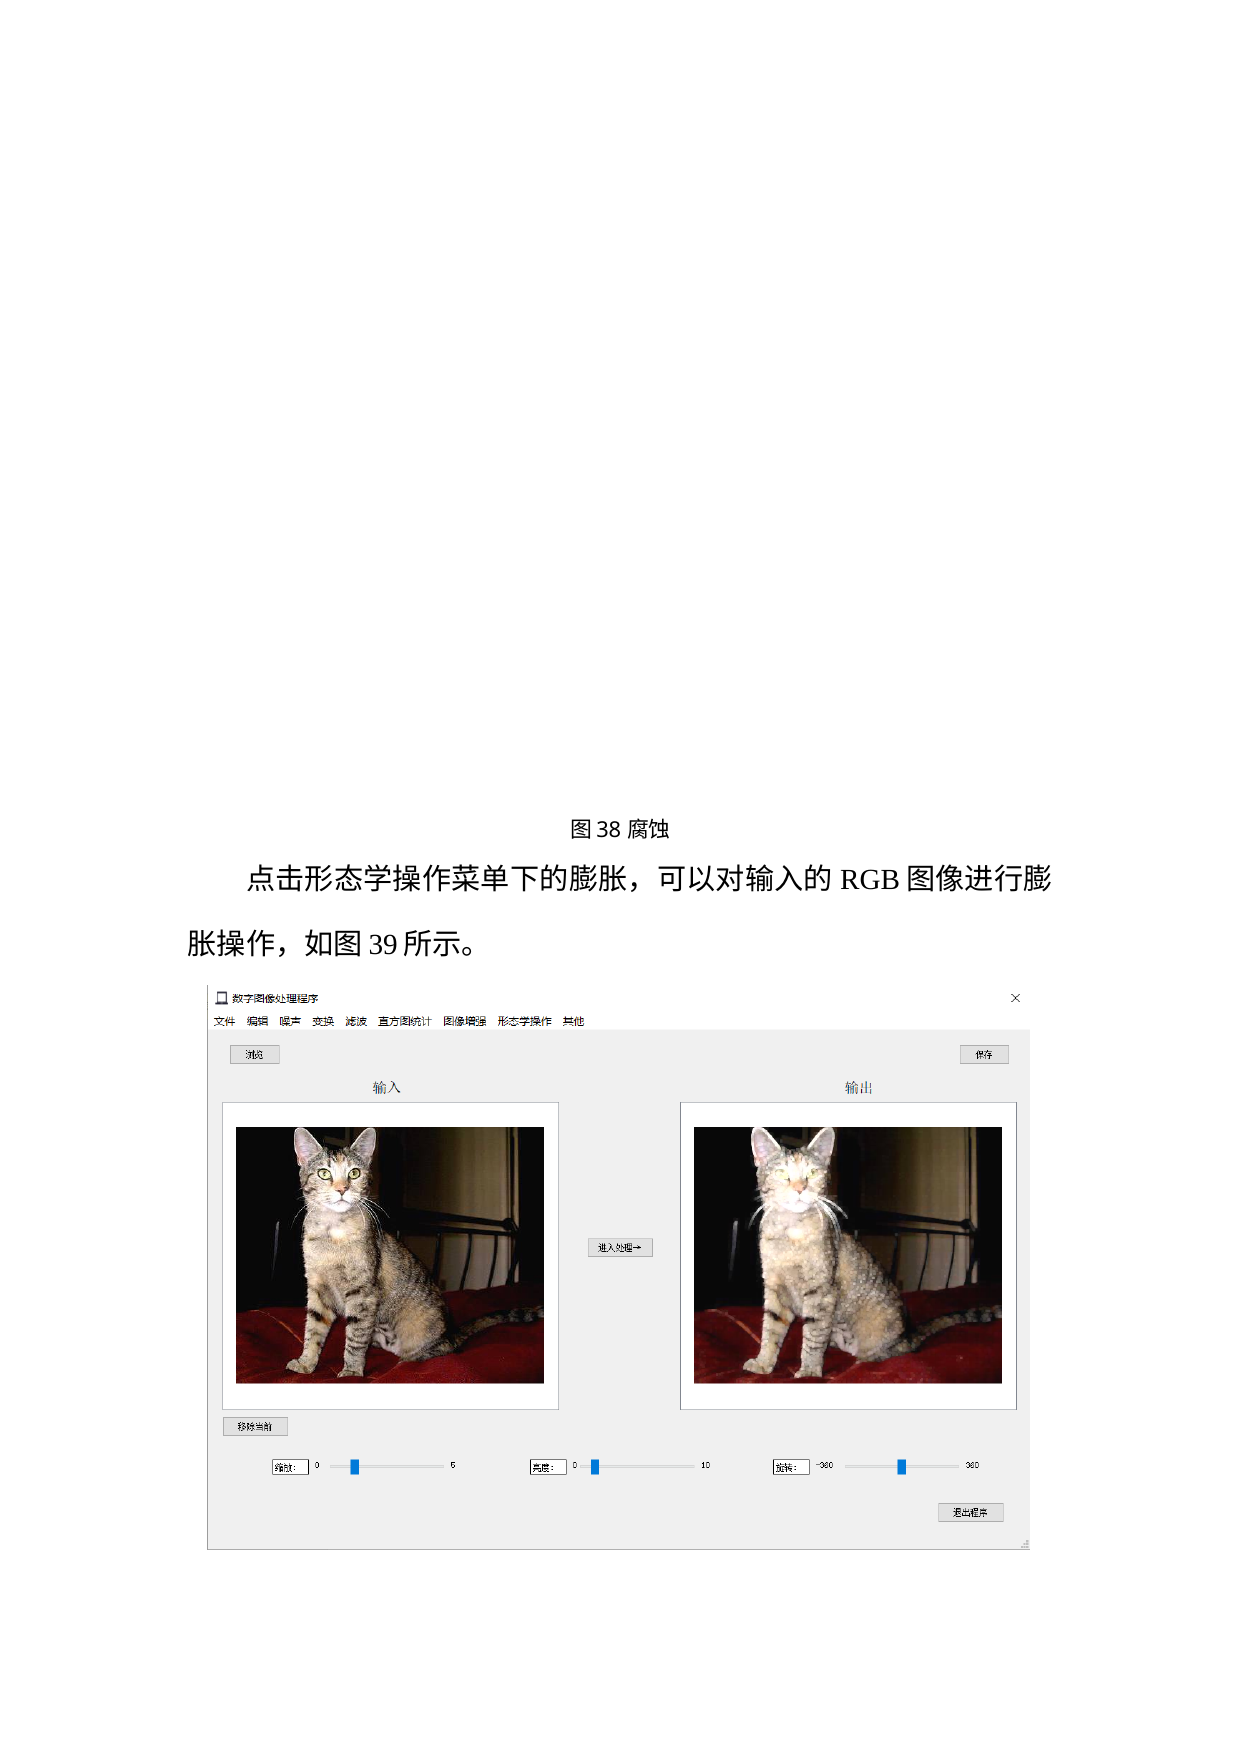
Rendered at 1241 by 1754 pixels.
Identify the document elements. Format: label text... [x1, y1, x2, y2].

text 图38 腐蚀 [187, 812, 1053, 844]
picture [207, 985, 1030, 1550]
text 点击形态学操作菜单下的膨胀，可以对输入的RGB图像进行膨胀操作，如图39所示。 [187, 844, 1053, 974]
